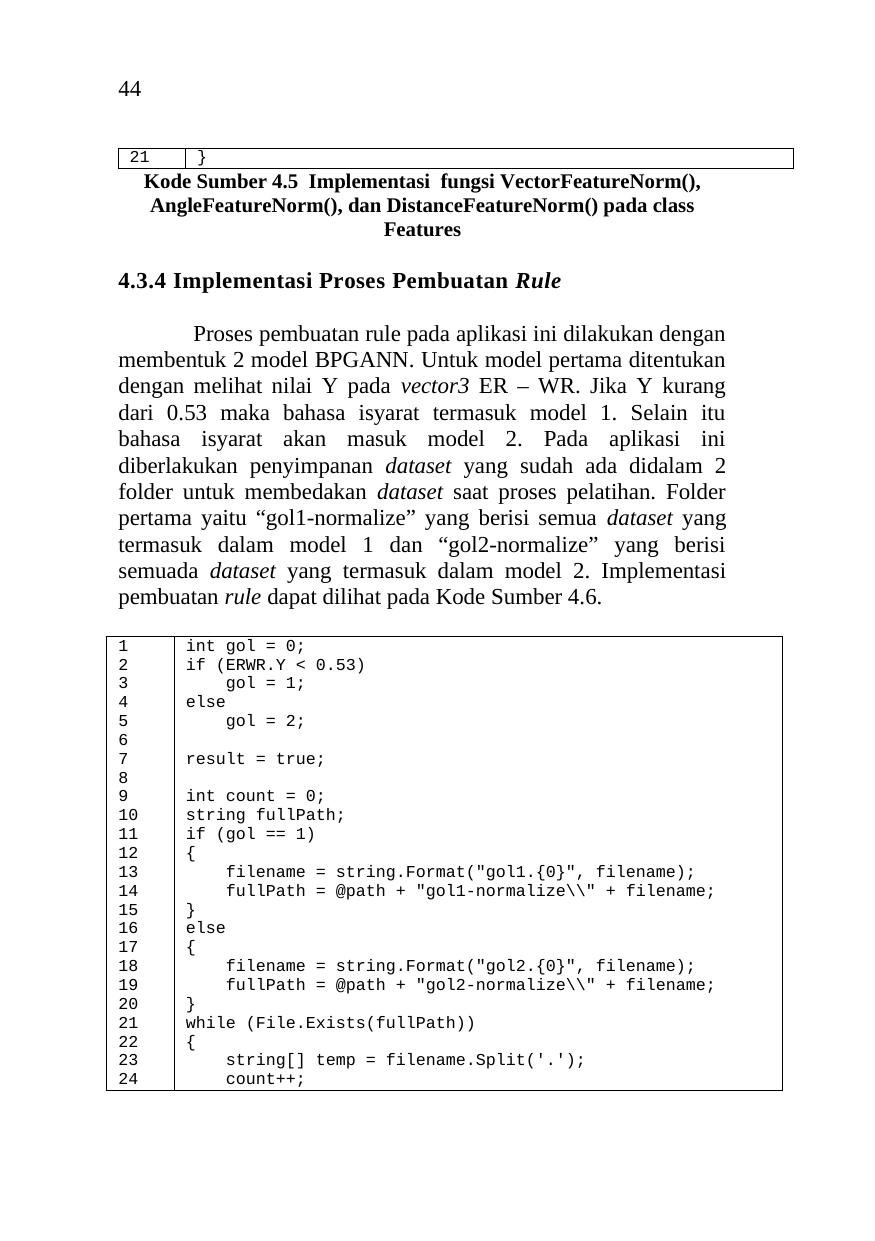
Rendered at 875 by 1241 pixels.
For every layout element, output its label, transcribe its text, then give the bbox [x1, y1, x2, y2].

subtitle 4.3.4 Implementasi Proses Pembuatan Rule [118, 267, 726, 293]
table_header 1 2 3 4 5 6 7 8 9 10 11 12 13 14 15 16 17 18 19 20 21 22 23 24 25 26 27 28 29 30 31 32 33 34 35 36 37 [107, 637, 174, 1090]
text Proses pembuatan rule pada aplikasi ini dilakukan dengan membentuk 2 model BPGANN. Untuk model pertama ditentukan dengan melihat nilai Y pada vector3 ER – WR. Jika Y kurang dari 0.53 maka bahasa isyarat termasuk model 1. Selain itu bahasa isyarat akan masuk model 2. Pada aplikasi ini diberlakukan penyimpanan dataset yang sudah ada didalam 2 folder untuk membedakan dataset saat proses pelatihan. Folder pertama yaitu “gol1-normalize” yang berisi semua dataset yang termasuk dalam model 1 dan “gol2-normalize” yang berisi semuada dataset yang termasuk dalam model 2. Implementasi pembuatan rule dapat dilihat pada Kode Sumber 4.6. [118, 320, 726, 610]
list Kode Sumber 4.5 Implementasi fungsi VectorFeatureNorm(), AngleFeatureNorm(), dan DistanceFeatureNorm() pada class Features [118, 169, 726, 241]
